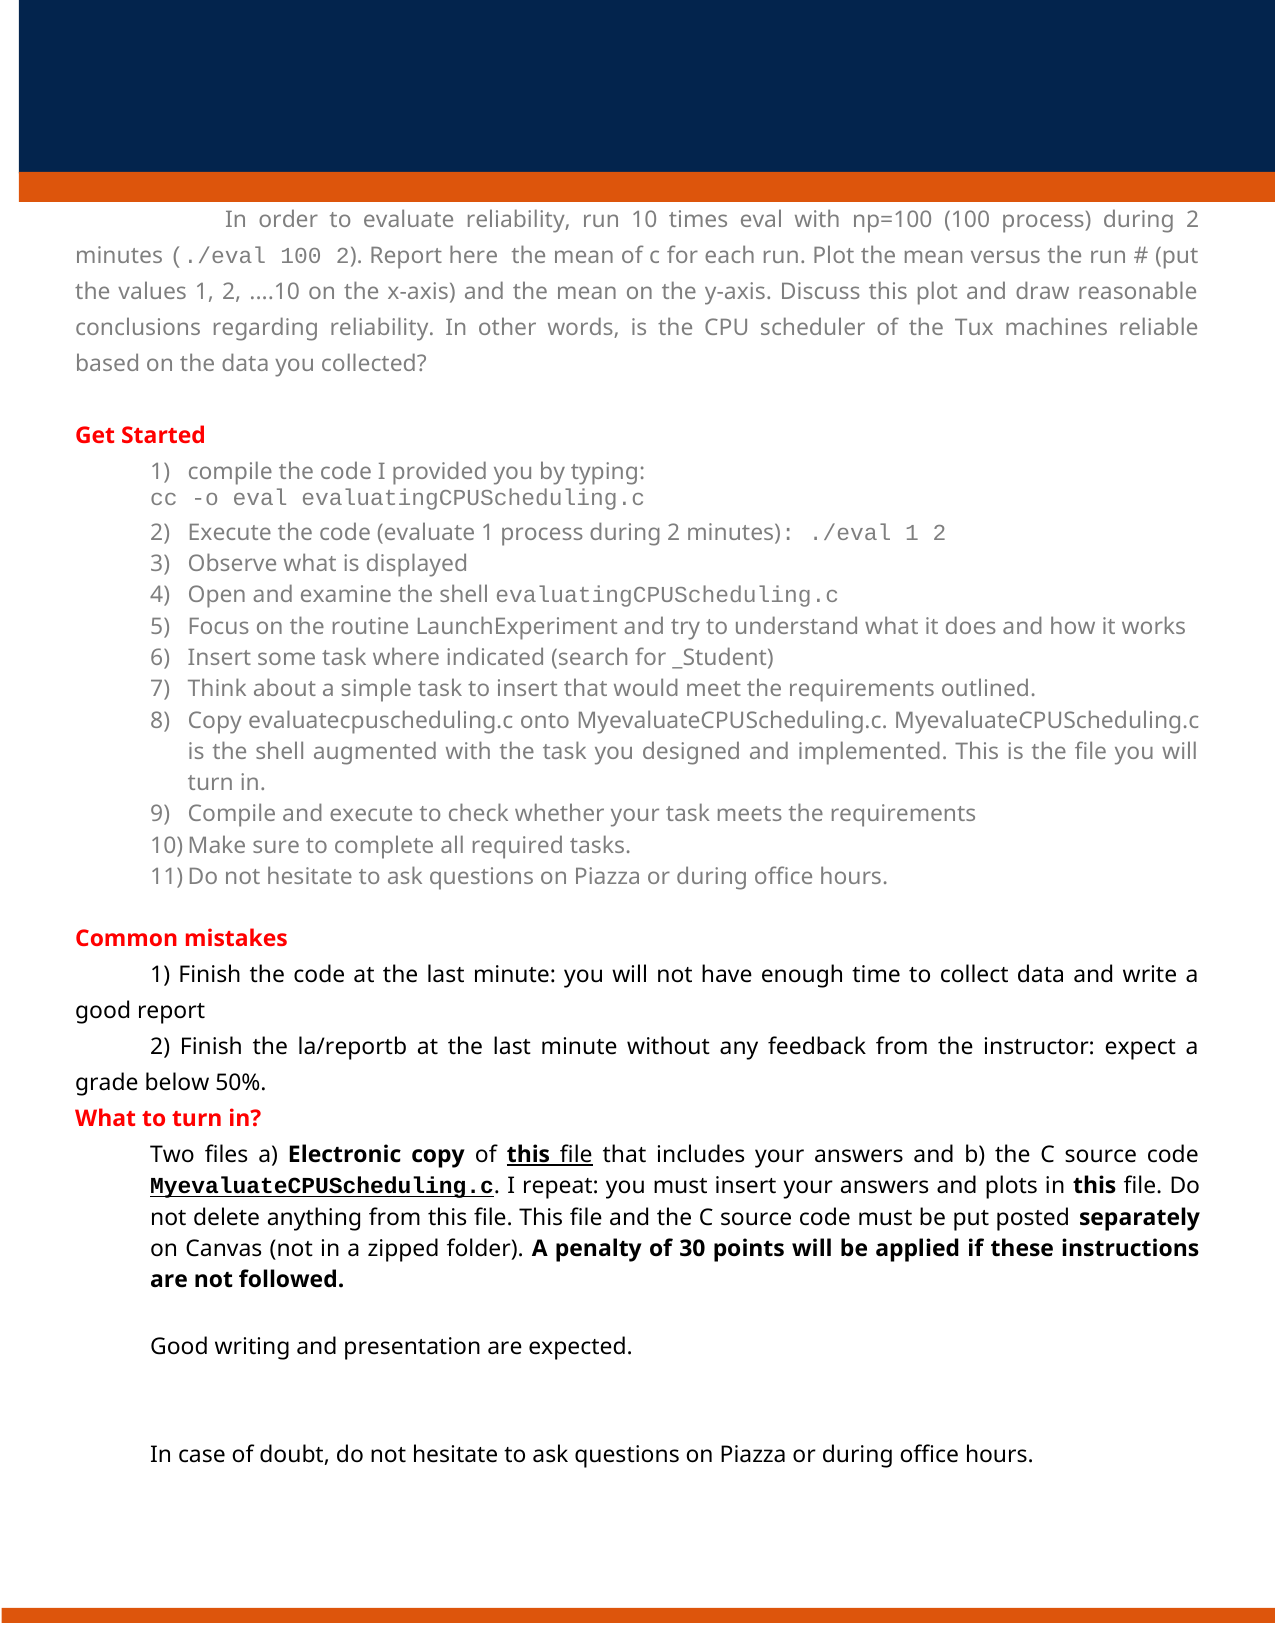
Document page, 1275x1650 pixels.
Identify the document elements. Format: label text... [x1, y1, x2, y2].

list Copy evaluatecpuscheduling.c onto MyevaluateCPUScheduling.c. MyevaluateCPUScheduling.c is the shell augmented with the task you designed and implemented. This is the file you will turn in. [150, 703, 1200, 797]
list Open and examine the shell evaluatingCPUScheduling.c [150, 578, 1200, 610]
text In order to evaluate reliability, run 10 times eval with np=100 (100 process) during 2 minutes (./eval 100 2). Report here the mean of c for each run. Plot the mean versus the run # (put the values 1, 2, ....10 on the x-axis) and the mean on the y-axis. Discuss this plot and draw reasonable conclusions regarding reliability. In other words, is the CPU scheduler of the Tux machines reliable based on the data you collected? [75, 202, 1200, 378]
list compile the code I provided you by typing: [150, 455, 1200, 486]
text 1) Finish the code at the last minute: you will not have enough time to collect data and write a good report [75, 958, 1200, 1025]
text Two files a) Electronic copy of this file that includes your answers and b) the C source code MyevaluateCPUScheduling.c. I repeat: you must insert your answers and plots in this file. Do not delete anything from this file. This file and the C source code must be put posted separately on Canvas (not in a zipped folder). A penalty of 30 points will be applied if these instructions are not followed. [150, 1138, 1200, 1294]
list Execute the code (evaluate 1 process during 2 minutes): ./eval 1 2 [150, 516, 1200, 547]
text Good writing and presentation are expected. [150, 1330, 1200, 1361]
list Think about a simple task to insert that would meet the requirements outlined. [150, 672, 1200, 703]
text Common mistakes [75, 922, 1200, 953]
text Get Started [75, 419, 1200, 450]
text In case of doubt, do not hesitate to ask questions on Piazza or during office hours. [150, 1438, 1200, 1469]
text 2) Finish the la/reportb at the last minute without any feedback from the instructor: expect a grade below 50%. [75, 1030, 1200, 1097]
text cc -o eval evaluatingCPUScheduling.c [150, 486, 1200, 512]
list Observe what is displayed [150, 547, 1200, 578]
list Focus on the routine LaunchExperiment and try to understand what it does and how it works [150, 610, 1200, 641]
list Insert some task where indicated (search for _Student) [150, 641, 1200, 672]
list Do not hesitate to ask questions on Piazza or during office hours. [150, 860, 1200, 891]
text What to turn in? [75, 1102, 1200, 1133]
list Make sure to complete all required tasks. [150, 828, 1200, 860]
list Compile and execute to check whether your task meets the requirements [150, 797, 1200, 828]
